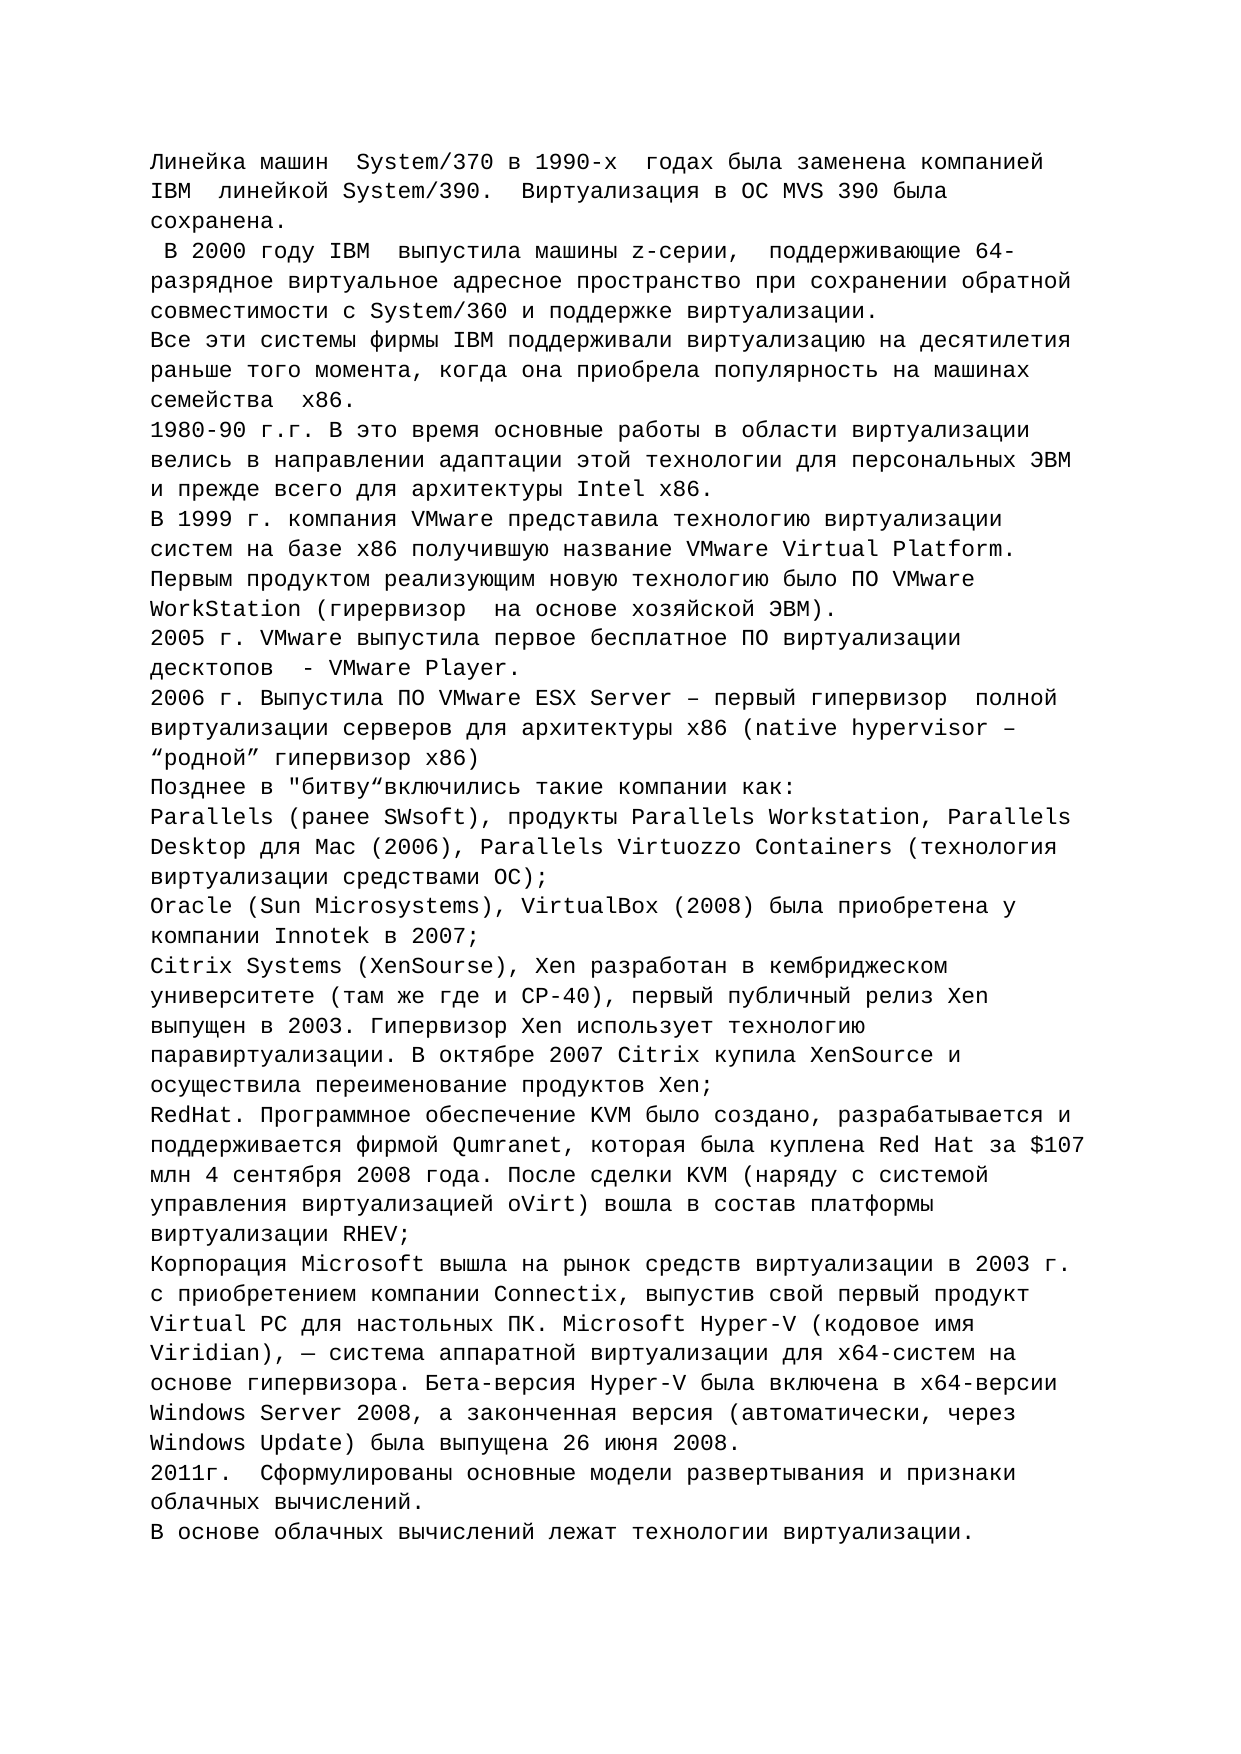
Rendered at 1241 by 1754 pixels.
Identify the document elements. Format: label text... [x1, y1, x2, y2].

text Позднее в "битву“включились такие компании как: [150, 776, 1090, 802]
text Parallels (ранее SWsoft), продукты Parallels Workstation, Parallels Desktop для Mac (2006), Parallels Virtuozzo Containers (технология виртуализации средствами ОС); [150, 805, 1090, 891]
text Oracle (Sun Microsystems), VirtualBox (2008) была приобретена у компании Innotek в 2007; [150, 895, 1090, 951]
text Корпорация Microsoft вышла на рынок средств виртуализации в 2003 г. с приобретением компании Connectiх, выпустив свой первый продукт Virtual PC для настольных ПК. Microsoft Hyper-V (кодовое имя Viridian), — система аппаратной виртуализации для x64-систем на основе гипервизора. Бета-версия Hyper-V была включена в x64-версии Windows Server 2008, а законченная версия (автоматически, через Windows Update) была выпущена 26 июня 2008. [150, 1252, 1090, 1457]
text 2006 г. Выпустила ПО VMware ESX Server – первый гипервизор полной виртуализации серверов для архитектуры х86 (native hypervisor – “родной” гипервизор х86) [150, 686, 1090, 772]
text В основе облачных вычислений лежат технологии виртуализации. [150, 1520, 1090, 1546]
text В 1999 г. компания VMware представила технологию виртуализации систем на базе x86 получившую название VMware Virtual Platform. Первым продуктом реализующим новую технологию было ПО VMware WorkStation (гирервизор на основе хозяйской ЭВМ). [150, 507, 1090, 623]
text 2005 г. VMware выпустила первое бесплатное ПО виртуализации десктопов - VMware Player. [150, 627, 1090, 682]
text Линейка машин System/370 в 1990-х годах была заменена компанией IBM линейкой System/390. Виртуализация в ОС MVS 390 была сохранена. [150, 150, 1090, 236]
text 2011г. Сформулированы основные модели развертывания и признаки облачных вычислений. [150, 1461, 1090, 1517]
text Citrix Systems (XenSourse), Xen разработан в кембриджеском университете (там же где и CP-40), первый публичный релиз Xen выпущен в 2003. Гипервизор Xen использует технологию паравиртуализации. В октябре 2007 Citrix купила XenSource и осуществила переименование продуктов Xen; [150, 954, 1090, 1099]
text Все эти системы фирмы IBM поддерживали виртуализацию на десятилетия раньше того момента, когда она приобрела популярность на машинах семейства x86. [150, 329, 1090, 414]
text 1980-90 г.г. В это время основные работы в области виртуализации велись в направлении адаптации этой технологии для персональных ЭВМ и прежде всего для архитектуры Intel x86. [150, 418, 1090, 504]
text RedHat. Программное обеспечение KVM было создано, разрабатывается и поддерживается фирмой Qumranet, которая была куплена Red Hat за $107 млн 4 сентября 2008 года. После сделки KVM (наряду с системой управления виртуализацией oVirt) вошла в состав платформы виртуализации RHEV; [150, 1103, 1090, 1248]
text В 2000 году IBM выпустила машины z-серии, поддерживающие 64-разрядное виртуальное адресное пространство при сохранении обратной совместимости с System/360 и поддержке виртуализации. [150, 239, 1090, 325]
